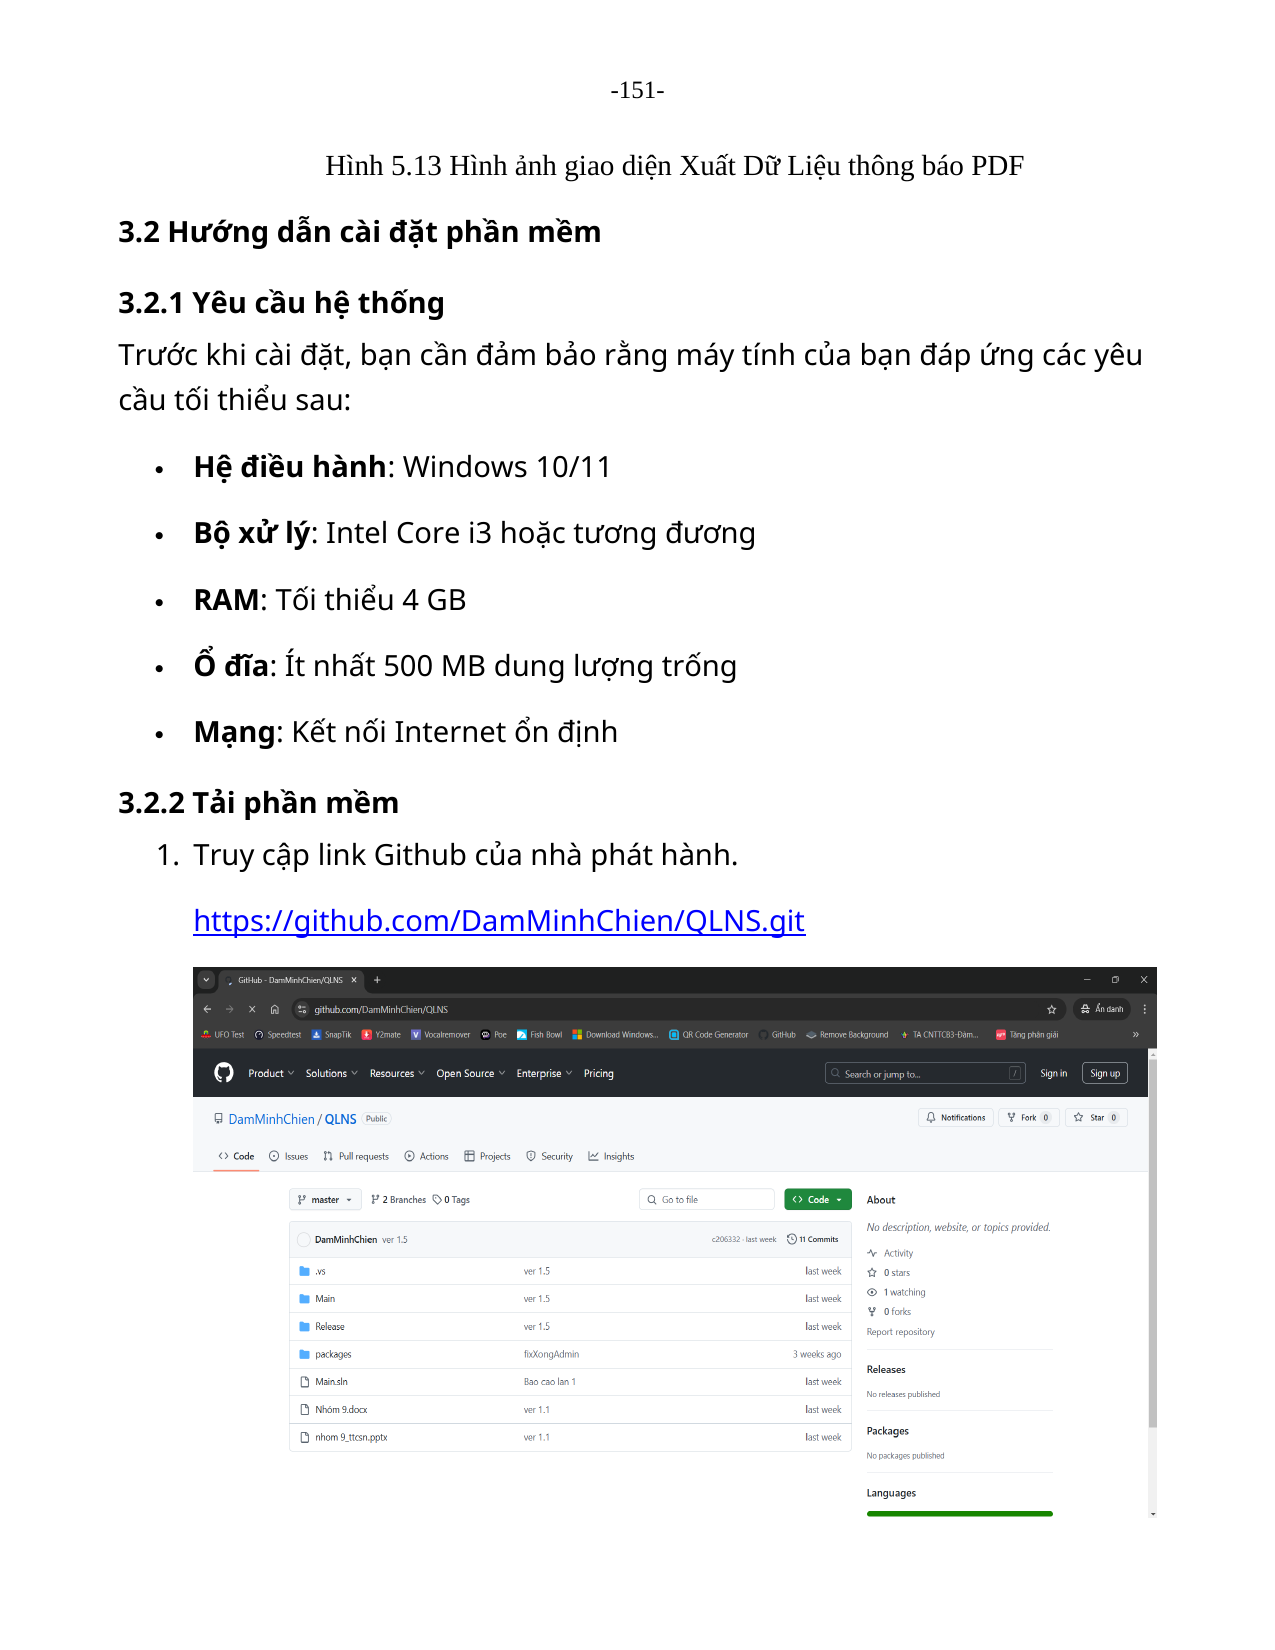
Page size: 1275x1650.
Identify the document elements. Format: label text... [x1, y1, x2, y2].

list RAM: Tối thiểu 4 GB [156, 579, 1157, 618]
list Ổ đĩa: Ít nhất 500 MB dung lượng trống [156, 645, 1157, 685]
subtitle 3.2.2 Tải phần mềm [118, 782, 1157, 822]
text Hình 5.13 Hình ảnh giao diện Xuất Dữ Liệu thông báo PDF [193, 148, 1157, 181]
subtitle 3.2.1 Yêu cầu hệ thống [118, 282, 1157, 322]
list Bộ xử lý: Intel Core i3 hoặc tương đương [156, 512, 1157, 552]
list Hệ điều hành: Windows 10/11 [156, 446, 1157, 486]
list Truy cập link Github của nhà phát hành. [156, 834, 1157, 874]
text Trước khi cài đặt, bạn cần đảm bảo rằng máy tính của bạn đáp ứng các yêu cầu tối thiểu sau: [118, 334, 1157, 419]
list Mạng: Kết nối Internet ổn định [156, 712, 1157, 751]
subtitle 3.2 Hướng dẫn cài đặt phần mềm [118, 211, 1157, 251]
picture [193, 967, 1157, 1518]
text https://github.com/DamMinhChien/QLNS.git [193, 901, 1157, 940]
